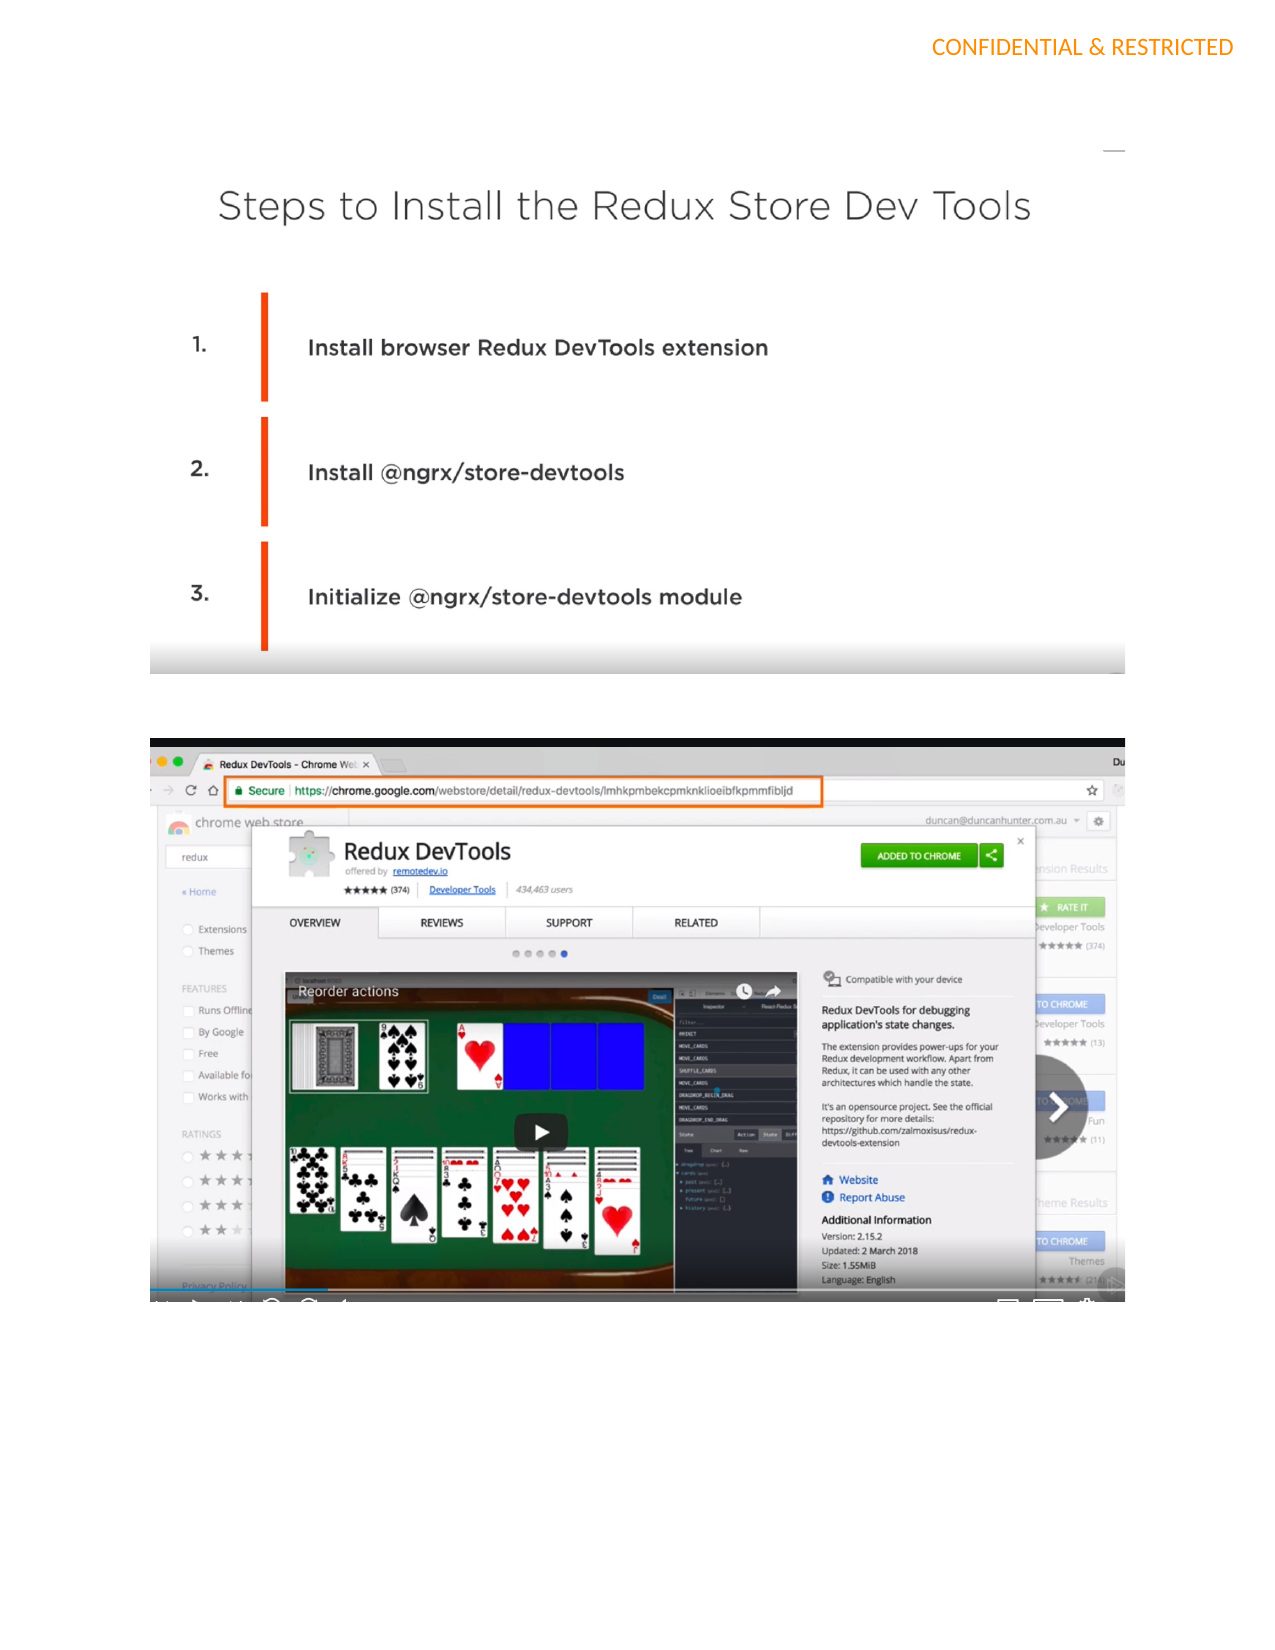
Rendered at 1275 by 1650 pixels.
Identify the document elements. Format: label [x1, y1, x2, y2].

picture [150, 150, 1125, 674]
picture [150, 738, 1125, 1302]
